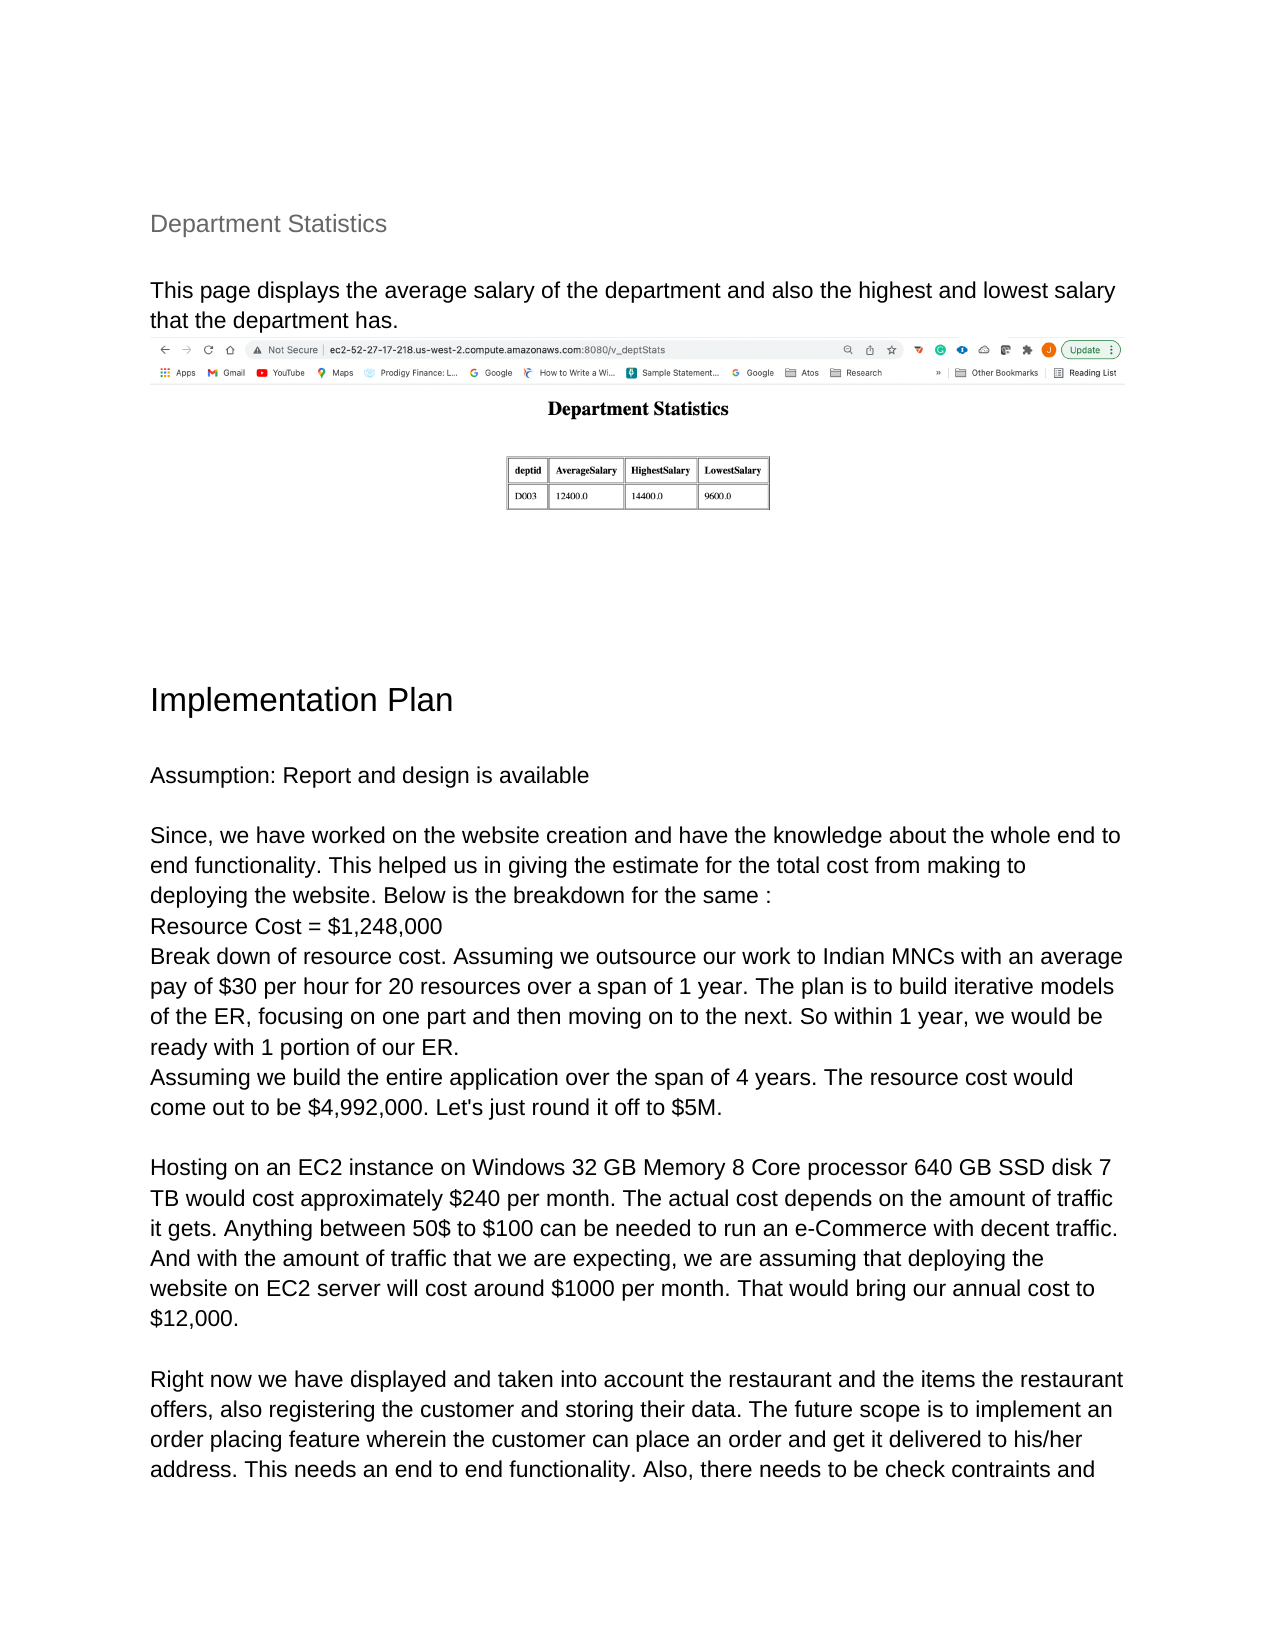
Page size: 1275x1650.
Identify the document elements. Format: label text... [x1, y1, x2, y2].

text Assumption: Report and design is available [150, 762, 1125, 788]
text Since, we have worked on the website creation and have the knowledge about the whole end to end functionality. This helped us in giving the estimate for the total cost from making to deploying the website. Below is the breakdown for the same : [150, 822, 1125, 909]
text Assuming we build the entire application over the span of 4 years. The resource cost would come out to be $4,992,000. Let's just round it off to $5M. [150, 1064, 1125, 1120]
text This page displays the average salary of the department and also the highest and lowest salary that the department has. [150, 277, 1125, 333]
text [150, 1366, 1125, 1483]
text Resource Cost = $1,248,000 [150, 913, 1125, 939]
text Hosting on an EC2 instance on Windows 32 GB Memory 8 Core processor 640 GB SSD disk 7 TB would cost approximately $240 per month. The actual cost depends on the amount of traffic it gets. Anything between 50$ to $100 can be needed to run an e-Commerce with decent traffic. And with the amount of traffic that we are expecting, we are assuming that deploying the website on EC2 server will cost around $1000 per month. That would bring our annual cost to $12,000. [150, 1154, 1125, 1332]
subtitle Implementation Plan [150, 681, 1125, 719]
text Break down of resource cost. Assuming we outsource our work to Indian MNCs with an average pay of $30 per hour for 20 resources over a span of 1 year. The plan is to build iterative models of the ER, focusing on one part and then moving on to the next. So within 1 year, we would be ready with 1 portion of our ER. [150, 943, 1125, 1060]
picture [150, 337, 1125, 640]
subtitle Department Statistics [150, 209, 1125, 238]
